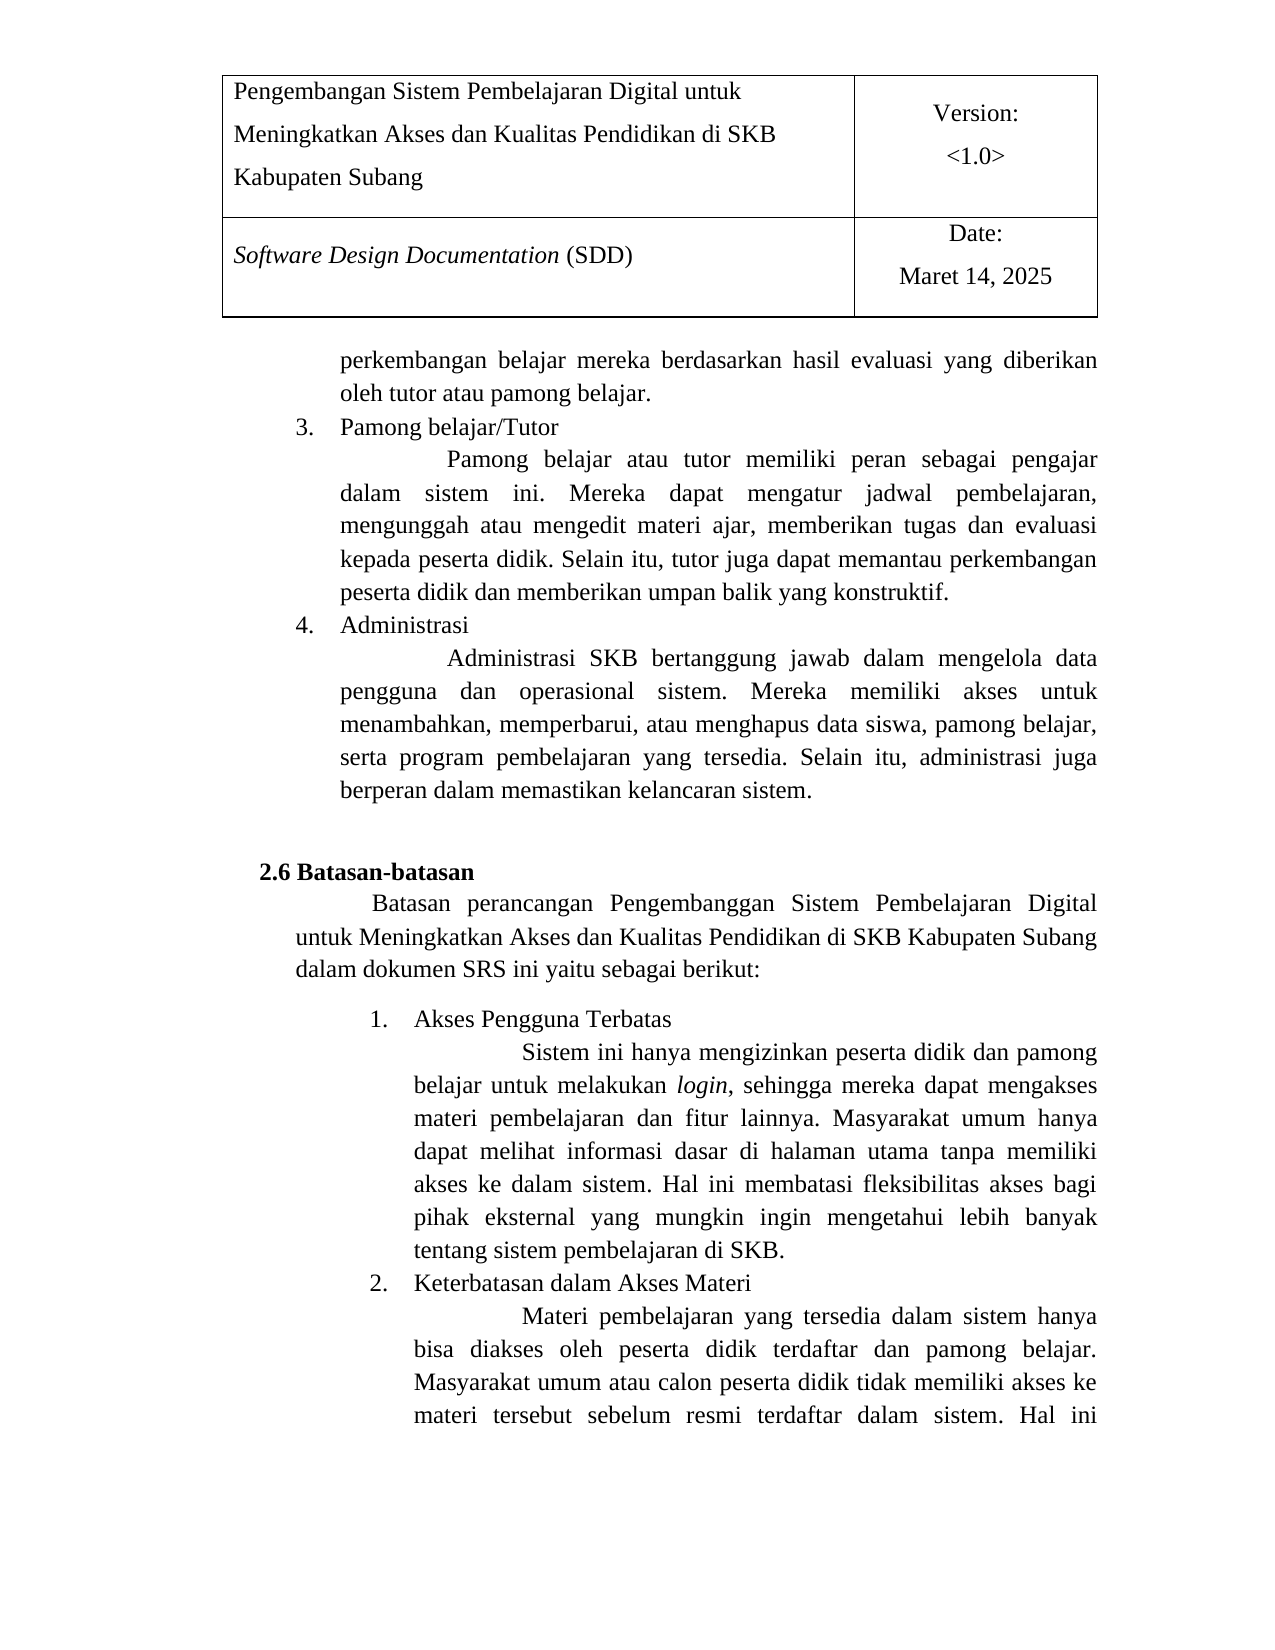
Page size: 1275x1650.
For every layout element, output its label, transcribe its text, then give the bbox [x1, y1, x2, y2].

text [340, 1301, 1098, 1429]
list Akses Pengguna Terbatas [369, 1004, 1098, 1033]
list Administrasi SKB bertanggung jawab dalam mengelola data pengguna dan operasional sistem. Mereka memiliki akses untuk menambahkan, memperbarui, atau menghapus data siswa, pamong belajar, serta program pembelajaran yang tersedia. Selain itu, administrasi juga berperan dalam memastikan kelancaran sistem. [310, 643, 1098, 803]
text Sistem ini hanya mengizinkan peserta didik dan pamong belajar untuk melakukan login, sehingga mereka dapat mengakses materi pembelajaran dan fitur lainnya. Masyarakat umum hanya dapat melihat informasi dasar di halaman utama tanpa memiliki akses ke dalam sistem. Hal ini membatasi fleksibilitas akses bagi pihak eksternal yang mungkin ingin mengetahui lebih banyak tentang sistem pembelajaran di SKB. [369, 1037, 1098, 1264]
list Pamong belajar/Tutor [295, 412, 1098, 440]
list Keterbatasan dalam Akses Materi [369, 1268, 1098, 1297]
list Administrasi [295, 610, 1098, 638]
text Batasan perancangan Pengembanggan Sistem Pembelajaran Digital untuk Meningkatkan Akses dan Kualitas Pendidikan di SKB Kabupaten Subang dalam dokumen SRS ini yaitu sebagai berikut: [295, 888, 1098, 983]
subtitle Batasan-batasan [259, 857, 1098, 886]
list Pamong belajar atau tutor memiliki peran sebagai pengajar dalam sistem ini. Mereka dapat mengatur jadwal pembelajaran, mengunggah atau mengedit materi ajar, memberikan tugas dan evaluasi kepada peserta didik. Selain itu, tutor juga dapat memantau perkembangan peserta didik dan memberikan umpan balik yang konstruktif. [310, 444, 1098, 605]
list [251, 346, 1098, 407]
